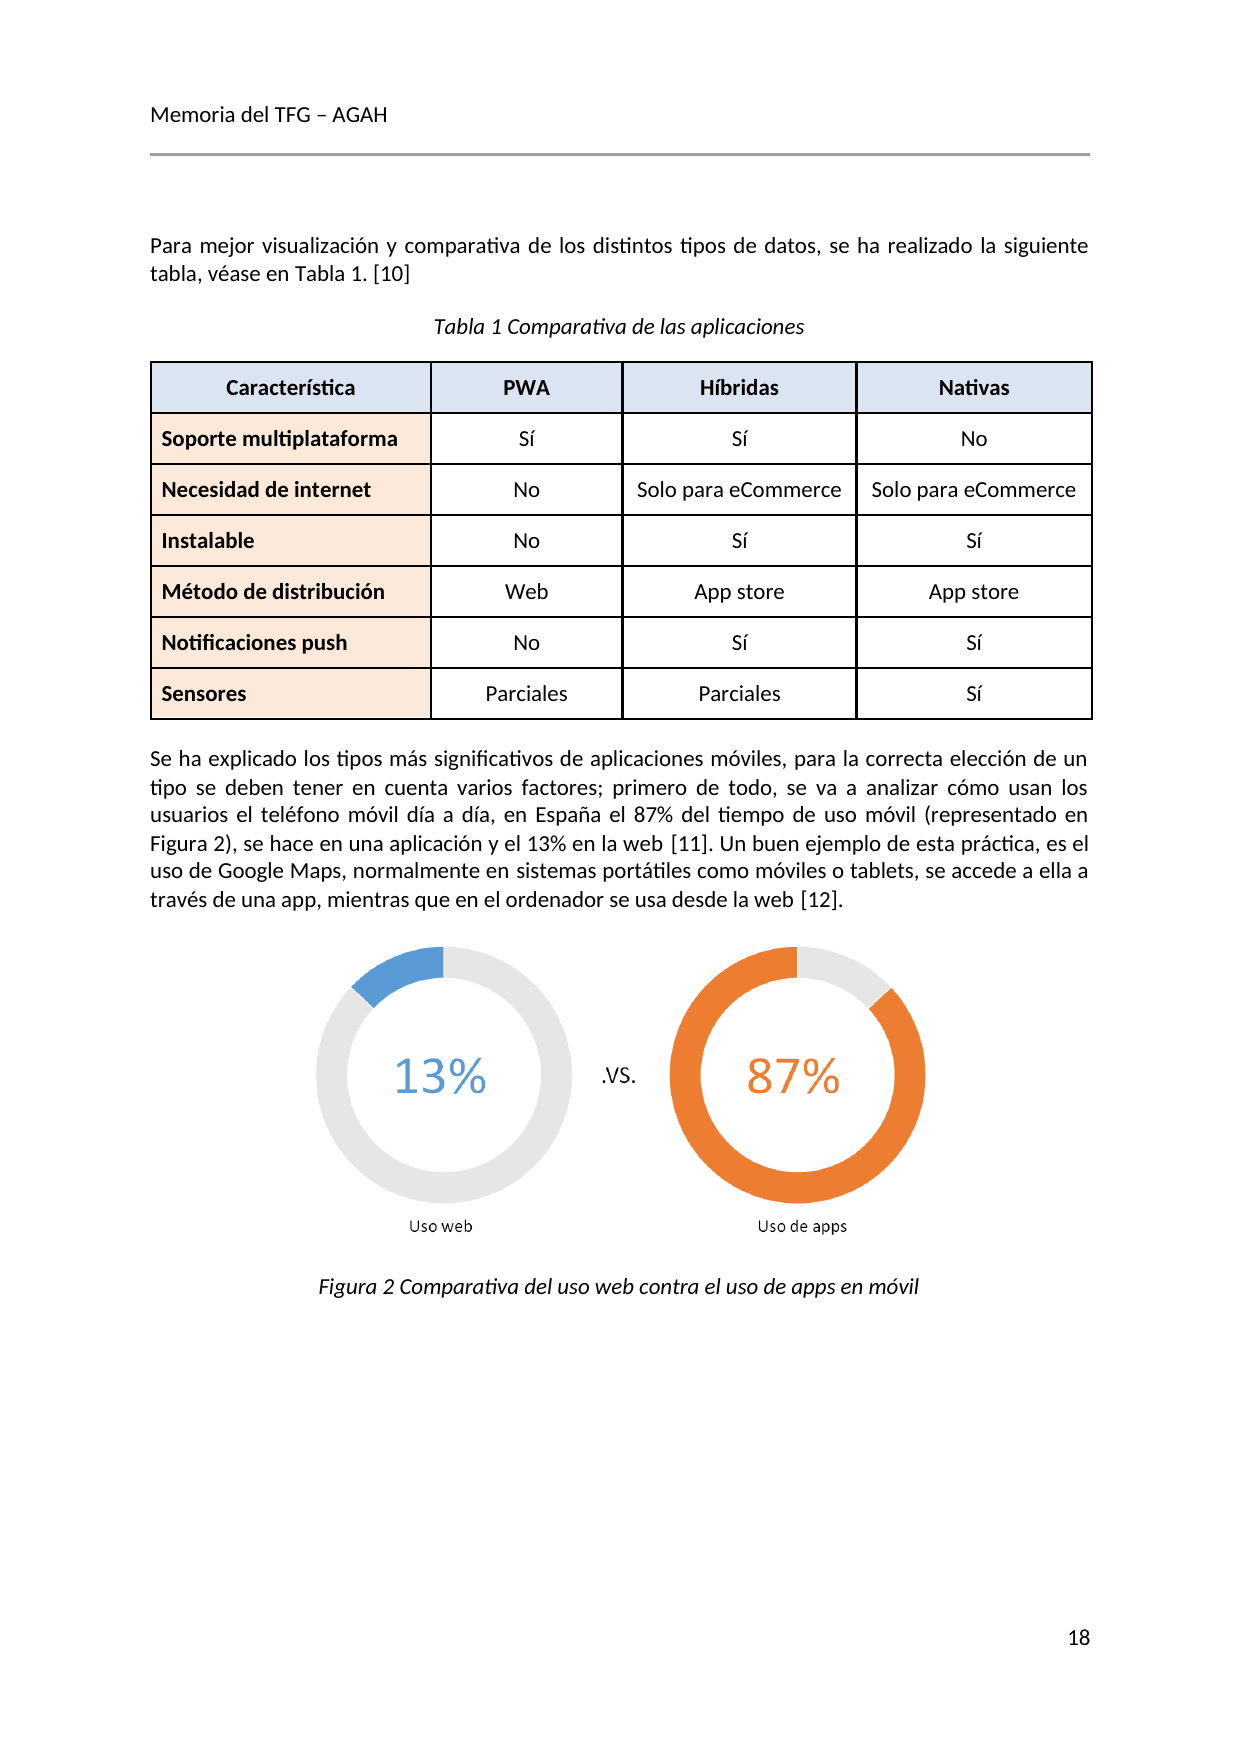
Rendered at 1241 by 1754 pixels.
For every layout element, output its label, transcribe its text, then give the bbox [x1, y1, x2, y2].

text Figura 2 Comparativa del uso web contra el uso de apps en móvil [150, 1272, 1090, 1300]
table_cell Sí [624, 414, 855, 463]
table_cell App store [624, 567, 855, 616]
table_header Característica [152, 363, 430, 412]
table_cell Método de distribución [152, 567, 430, 616]
text Se ha explicado los tipos más significativos de aplicaciones móviles, para la correcta elección de un tipo se deben tener en cuenta varios factores; primero de todo, se va a analizar cómo usan los usuarios el teléfono móvil día a día, en España el 87% del tiempo de uso móvil (representado en Figura 2), se hace en una aplicación y el 13% en la web . Un buen ejemplo de esta práctica, es el uso de Google Maps, normalmente en sistemas portátiles como móviles o tablets, se accede a ella a través de una app, mientras que en el ordenador se usa desde la web . [150, 744, 1090, 913]
table_cell No [432, 516, 621, 565]
picture [281, 937, 960, 1248]
text Tabla 1 Comparativa de las aplicaciones [150, 312, 1090, 340]
table_cell Sensores [152, 669, 430, 717]
table_cell Solo para eCommerce [624, 465, 855, 514]
table_cell Sí [858, 669, 1091, 717]
table_header Nativas [858, 363, 1091, 412]
table_cell Parciales [624, 669, 855, 717]
text Para mejor visualización y comparativa de los distintos tipos de datos, se ha realizado la siguiente tabla, véase en Tabla 1. [150, 231, 1090, 287]
table_header PWA [432, 363, 621, 412]
table_cell Sí [858, 618, 1091, 667]
table_cell Web [432, 567, 621, 616]
table_cell Sí [432, 414, 621, 463]
table_cell No [432, 618, 621, 667]
table_cell Sí [624, 618, 855, 667]
table_cell Solo para eCommerce [858, 465, 1091, 514]
table_cell Necesidad de internet [152, 465, 430, 514]
table_cell No [432, 465, 621, 514]
table_cell Sí [624, 516, 855, 565]
table_cell Instalable [152, 516, 430, 565]
table_cell Soporte multiplataforma [152, 414, 430, 463]
table_cell Sí [858, 516, 1091, 565]
table_cell Notificaciones push [152, 618, 430, 667]
table_cell No [858, 414, 1091, 463]
table_cell Parciales [432, 669, 621, 717]
table_cell App store [858, 567, 1091, 616]
table_header Híbridas [624, 363, 855, 412]
